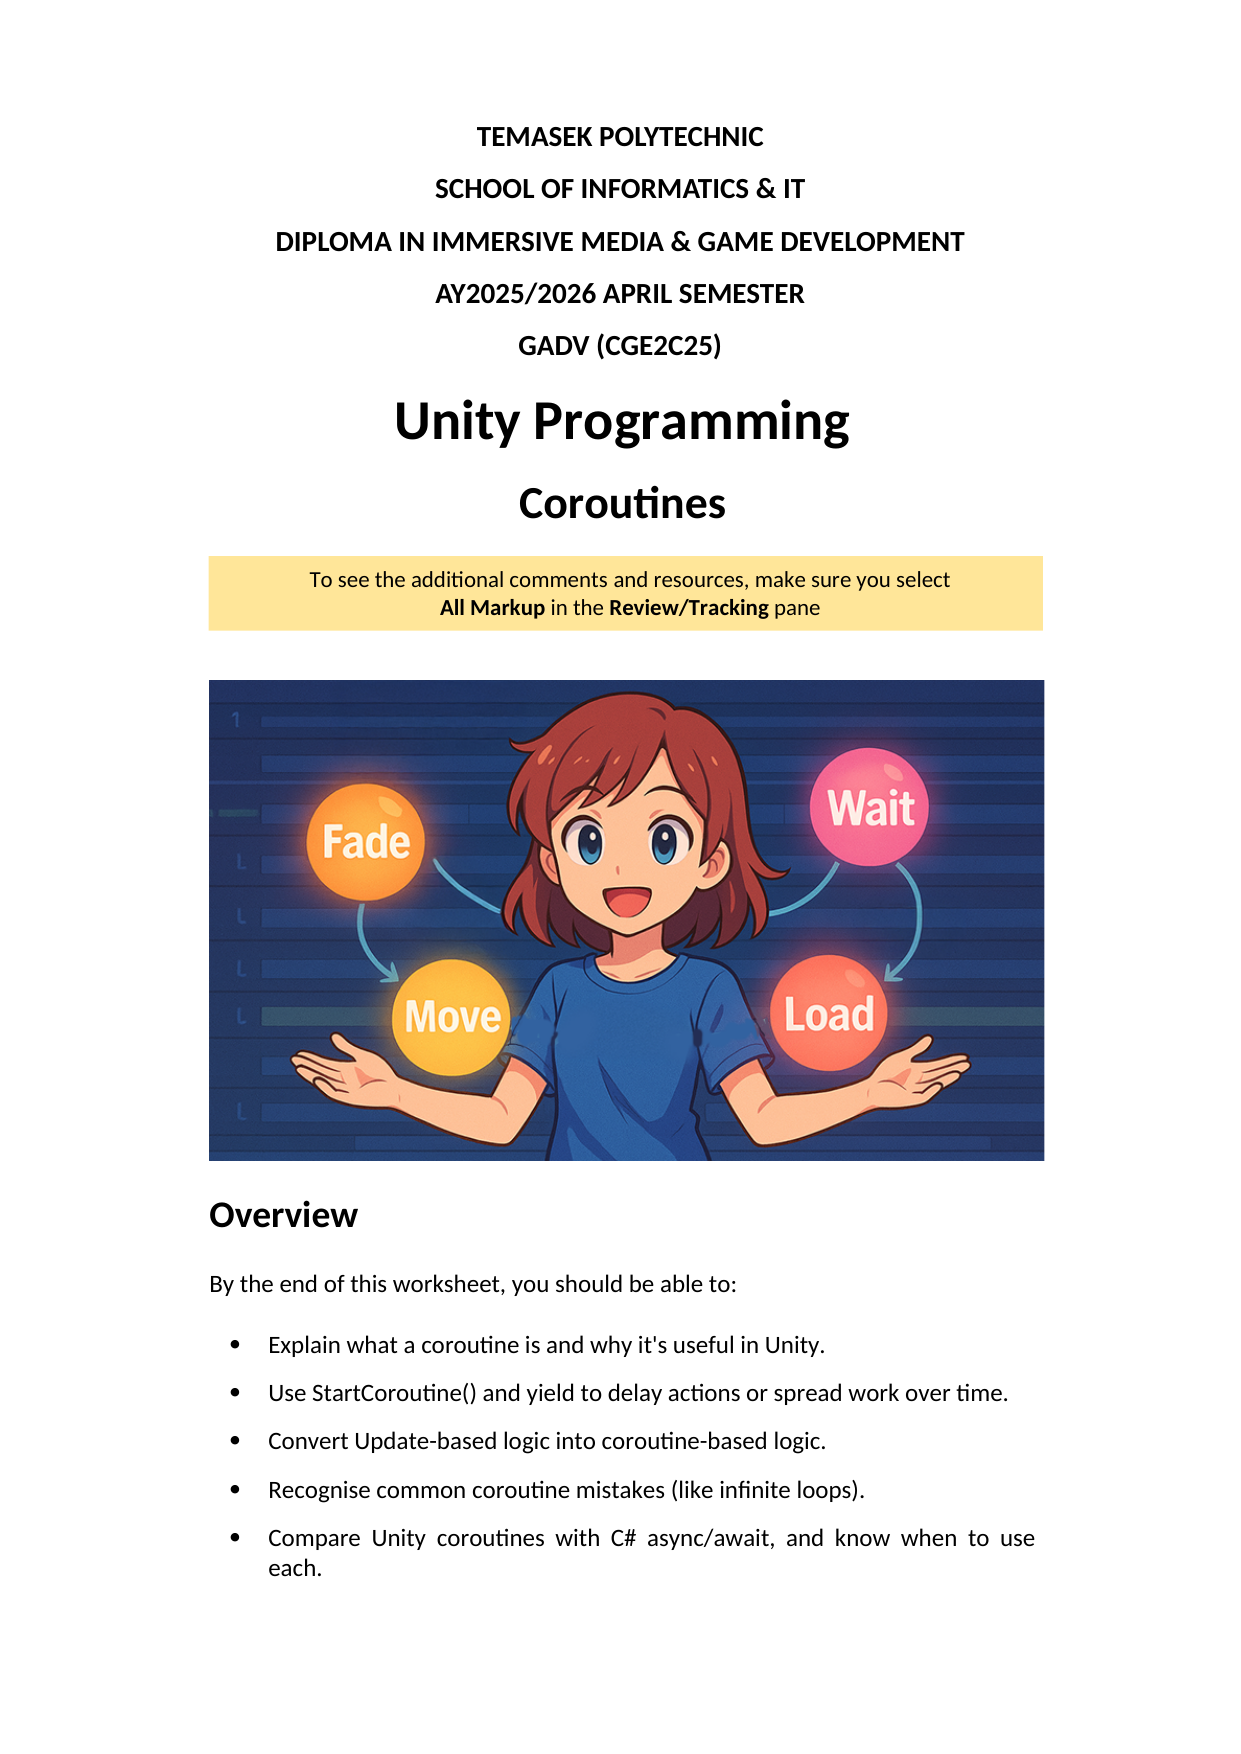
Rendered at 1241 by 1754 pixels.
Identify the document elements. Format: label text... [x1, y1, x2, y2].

list Recognise common coroutine mistakes (like infinite loops). [231, 1474, 1036, 1504]
text By the end of this worksheet, you should be able to: [209, 1268, 1036, 1298]
text Coroutines [209, 474, 1036, 530]
text Overview [209, 1191, 1036, 1237]
text SCHOOL OF INFORMATICS & IT [150, 170, 1090, 206]
text TEMASEK POLYTECHNIC [150, 118, 1090, 154]
text Unity Programming [179, 385, 1066, 453]
list Convert Update-based logic into coroutine-based logic. [231, 1425, 1036, 1456]
text To see the additional comments and resources, make sure you select All Markup in the Review/Tracking pane [298, 565, 962, 621]
text AY2025/2026 APRIL SEMESTER [150, 275, 1090, 311]
list Use StartCoroutine() and yield to delay actions or spread work over time. [231, 1377, 1036, 1408]
text DIPLOMA IN IMMERSIVE MEDIA & GAME DEVELOPMENT [150, 223, 1090, 258]
list Compare Unity coroutines with C# async/await, and know when to use each. [231, 1522, 1036, 1583]
list Explain what a coroutine is and why it's useful in Unity. [231, 1329, 1036, 1359]
text GADV (CGE2C25) [150, 327, 1090, 363]
